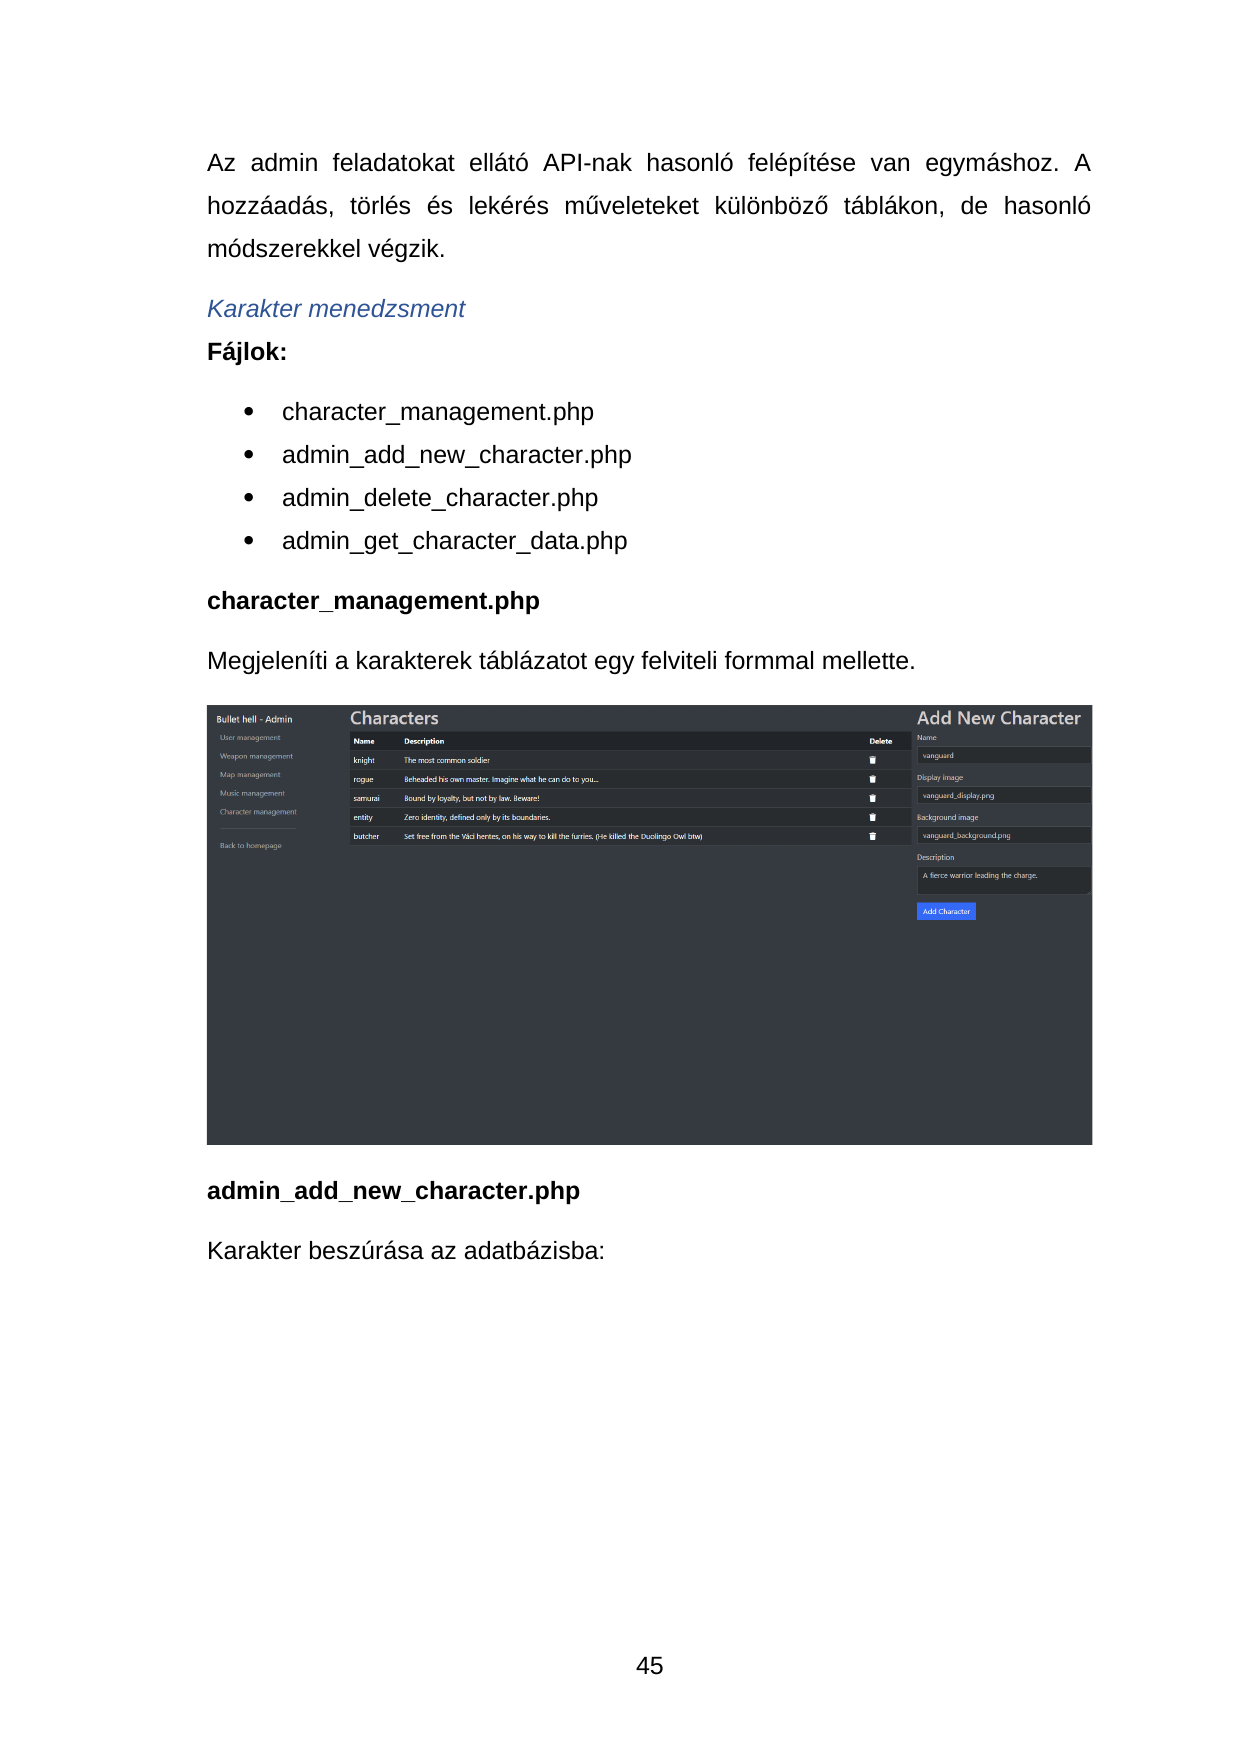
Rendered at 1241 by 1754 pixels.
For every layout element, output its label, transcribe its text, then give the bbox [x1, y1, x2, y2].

picture [206, 705, 1093, 1145]
text admin_add_new_character.php [207, 1176, 1092, 1205]
text Megjeleníti a karakterek táblázatot egy felviteli formmal mellette. [207, 646, 1092, 675]
text Az admin feladatokat ellátó API-nak hasonló felépítése van egymáshoz. A hozzáadás, törlés és lekérés műveleteket különböző táblákon, de hasonló módszerekkel végzik. [207, 148, 1092, 263]
text Fájlok: [207, 337, 1092, 366]
list admin_add_new_character.php [244, 440, 1092, 469]
list character_management.php [244, 397, 1092, 426]
text Karakter beszúrása az adatbázisba: [207, 1236, 1092, 1264]
text character_management.php [207, 586, 1092, 615]
list admin_get_character_data.php [244, 526, 1092, 555]
list admin_delete_character.php [244, 483, 1092, 512]
subtitle Karakter menedzsment [207, 294, 1092, 322]
